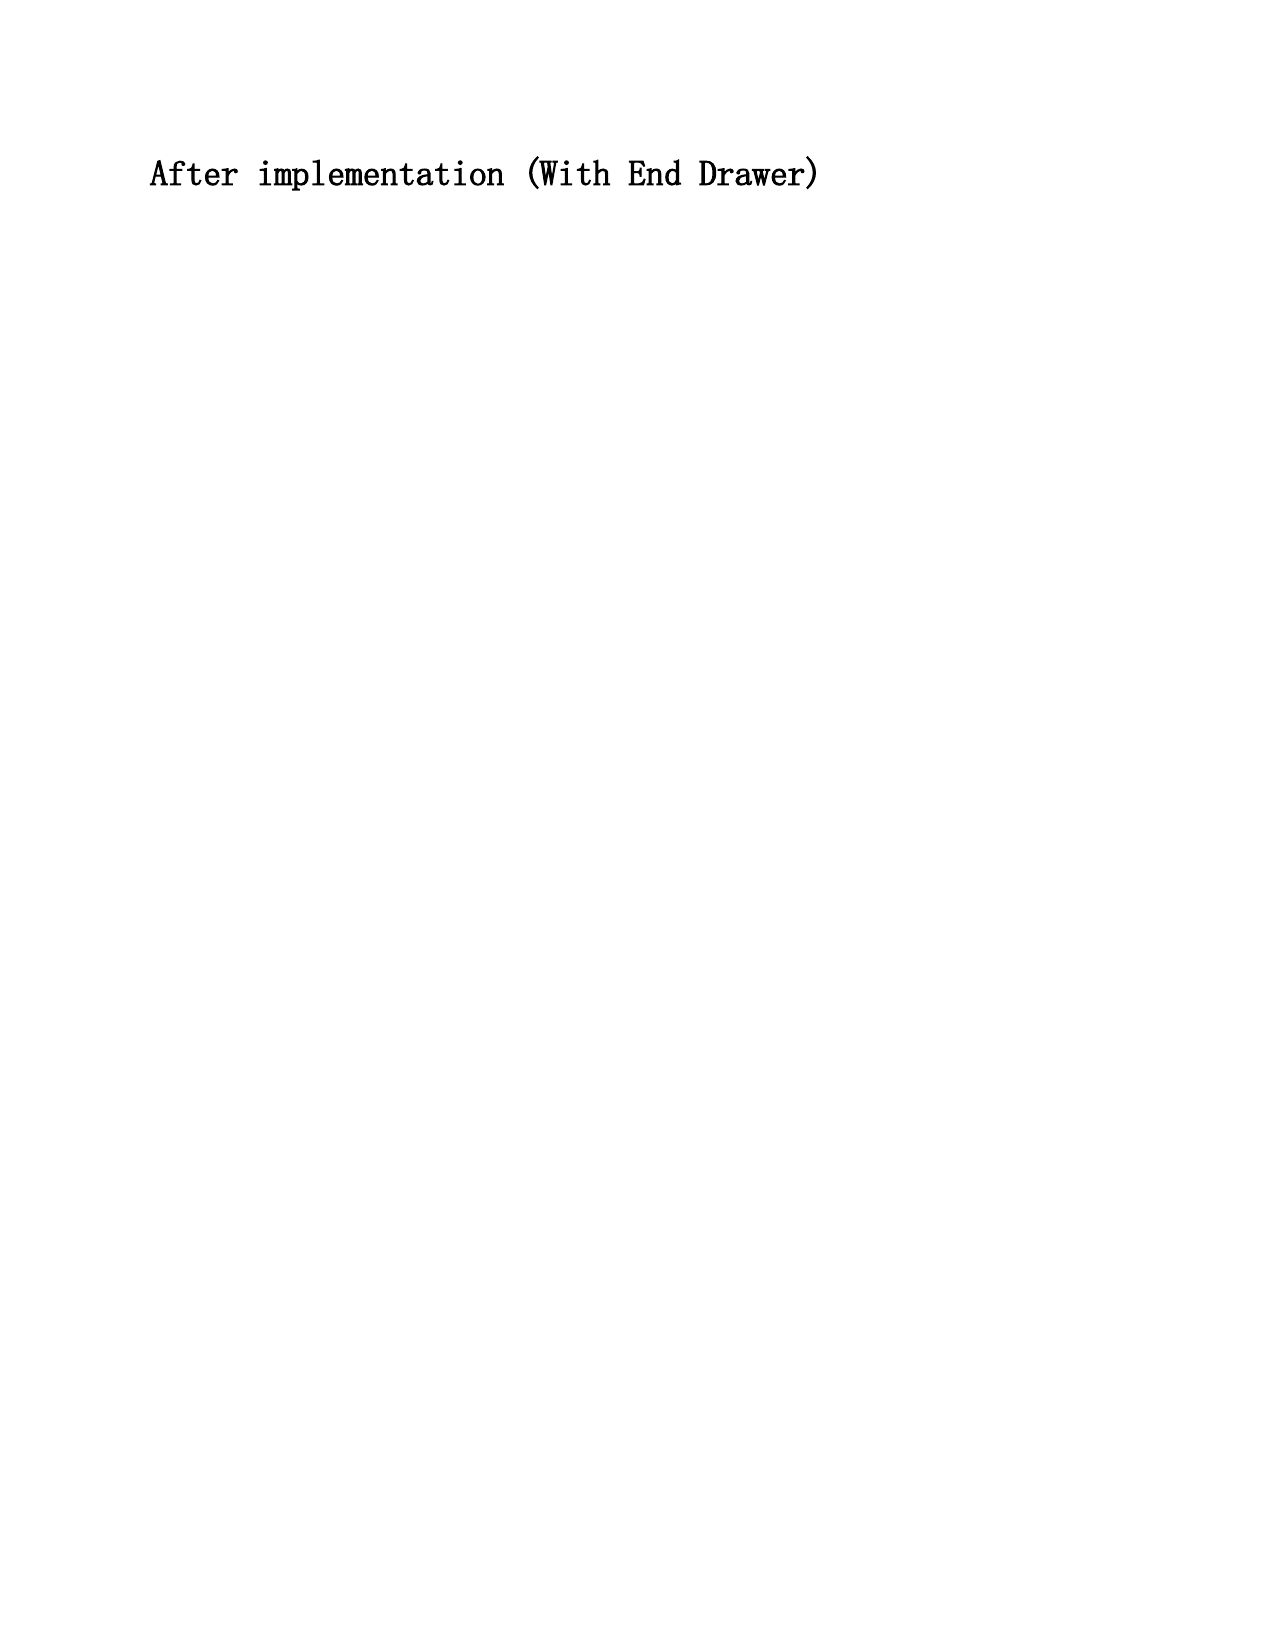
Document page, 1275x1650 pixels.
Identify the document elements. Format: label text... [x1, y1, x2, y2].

subtitle After implementation (With End Drawer) [150, 150, 1125, 190]
